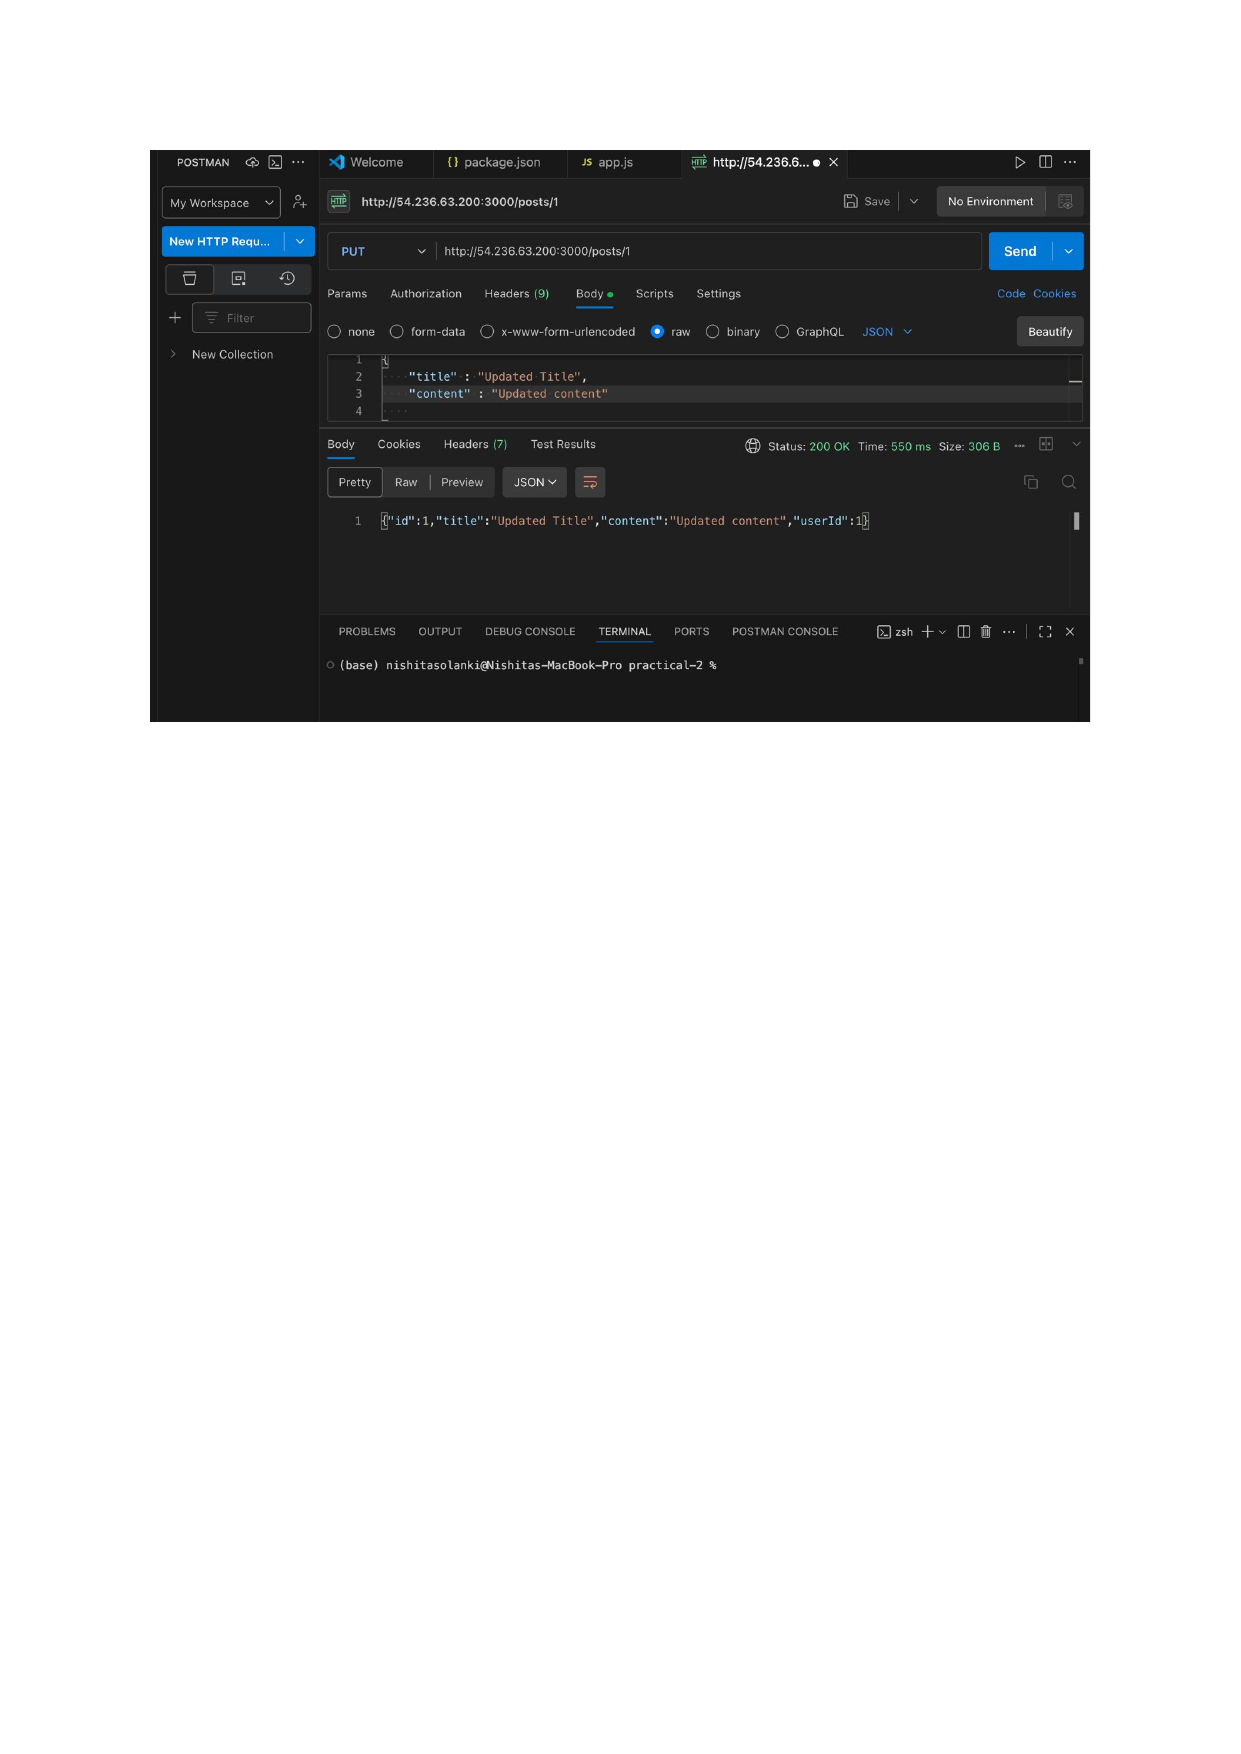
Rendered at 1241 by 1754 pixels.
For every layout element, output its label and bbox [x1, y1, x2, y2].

picture [150, 150, 1091, 722]
